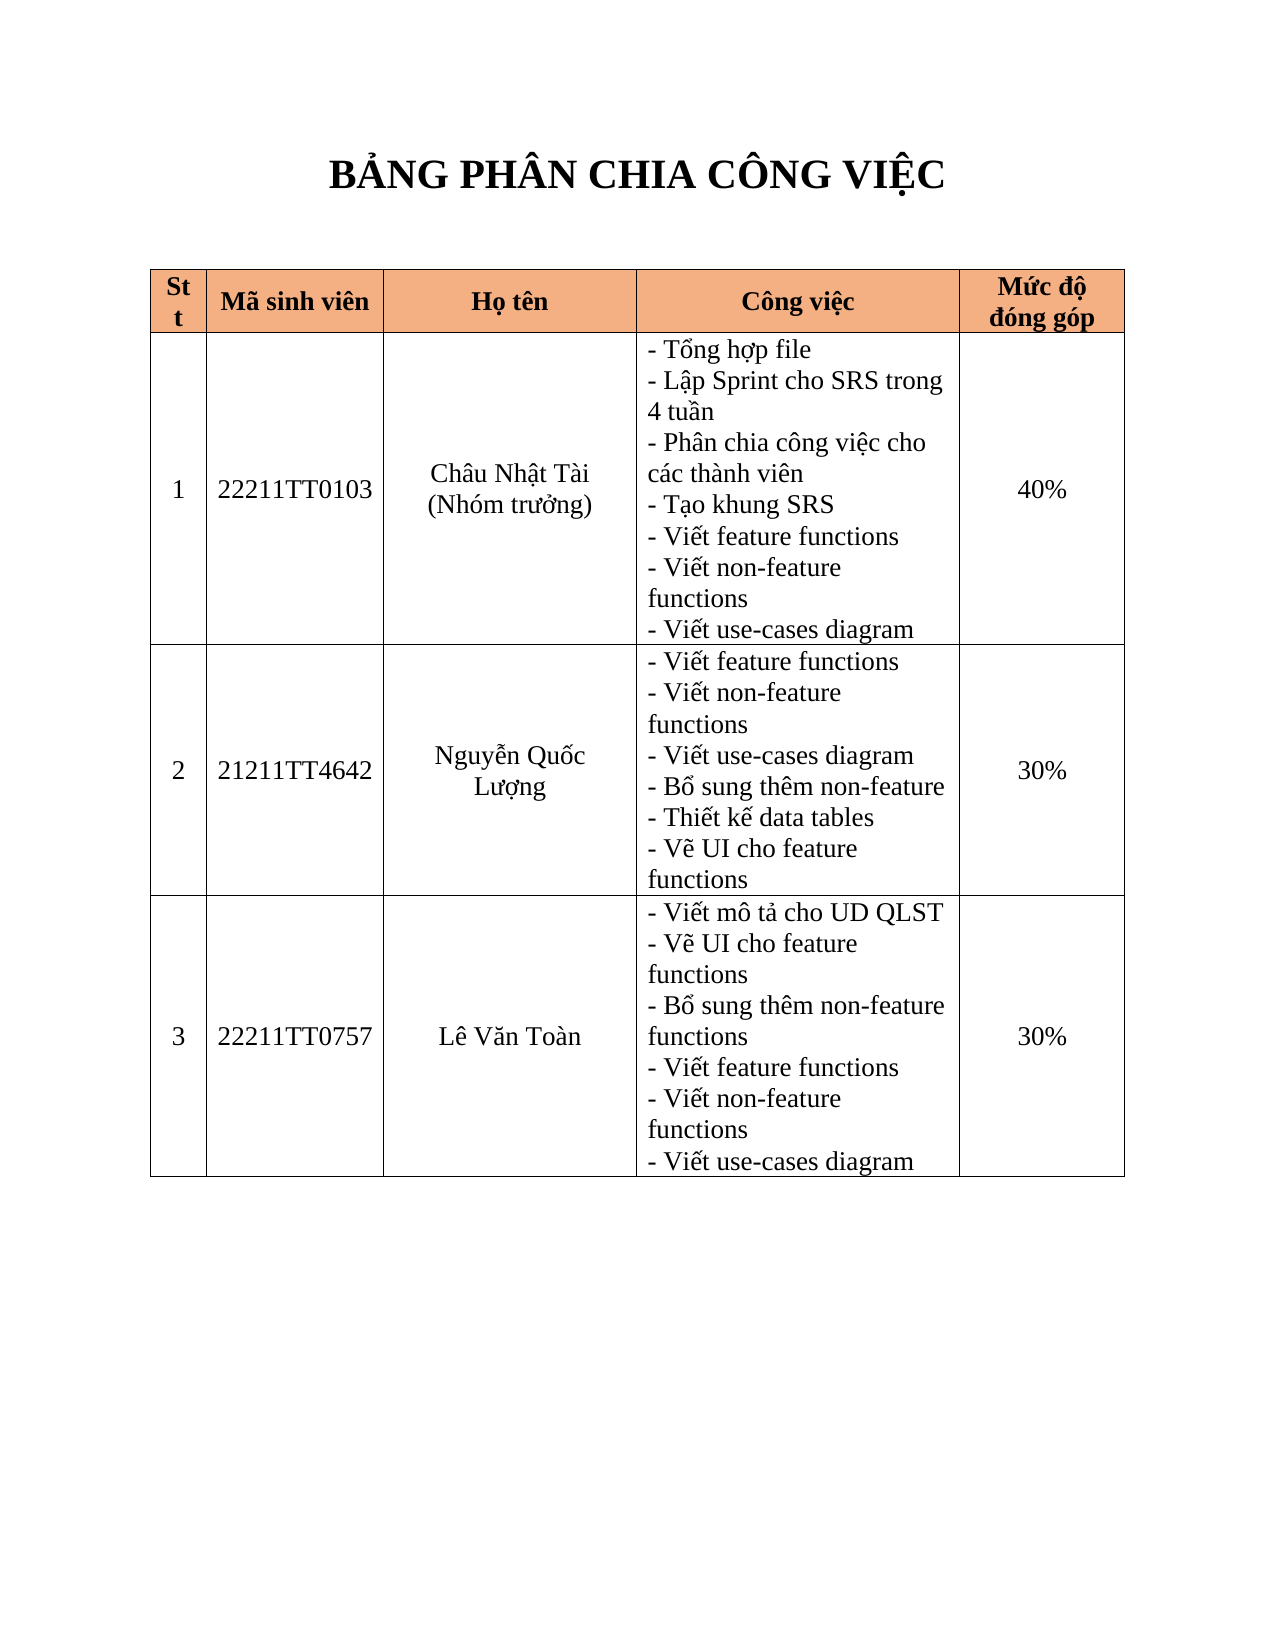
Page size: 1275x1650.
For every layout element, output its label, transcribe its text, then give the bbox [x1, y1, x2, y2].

table_cell Nguyễn Quốc Lượng [384, 645, 636, 894]
table_cell - Tổng hợp file - Lập Sprint cho SRS trong 4 tuần - Phân chia công việc cho các thành viên - Tạo khung SRS - Viết feature functions - Viết non-feature functions - Viết use-cases diagram [637, 333, 959, 644]
table_cell - Viết feature functions - Viết non-feature functions - Viết use-cases diagram - Bổ sung thêm non-feature - Thiết kế data tables - Vẽ UI cho feature functions [637, 645, 959, 894]
table_header Mã sinh viên [207, 270, 383, 332]
table_cell Lê Văn Toàn [384, 896, 636, 1176]
table_cell 22211TT0757 [207, 896, 383, 1176]
table_cell 21211TT4642 [207, 645, 383, 894]
table_cell - Viết mô tả cho UD QLST - Vẽ UI cho feature functions - Bổ sung thêm non-feature functions - Viết feature functions - Viết non-feature functions - Viết use-cases diagram [637, 896, 959, 1176]
table_cell 40% [960, 333, 1124, 644]
table_cell 2 [151, 645, 206, 894]
table_cell 3 [151, 896, 206, 1176]
table_cell 1 [151, 333, 206, 644]
table_header Công việc [637, 270, 959, 332]
table_cell Châu Nhật Tài (Nhóm trưởng) [384, 333, 636, 644]
table_cell 22211TT0103 [207, 333, 383, 644]
table_cell 30% [960, 645, 1124, 894]
table_header Stt [151, 270, 206, 332]
table_header Họ tên [384, 270, 636, 332]
table_header Mức độ đóng góp [960, 270, 1124, 332]
text BẢNG PHÂN CHIA CÔNG VIỆC [150, 150, 1125, 198]
table_cell 30% [960, 896, 1124, 1176]
